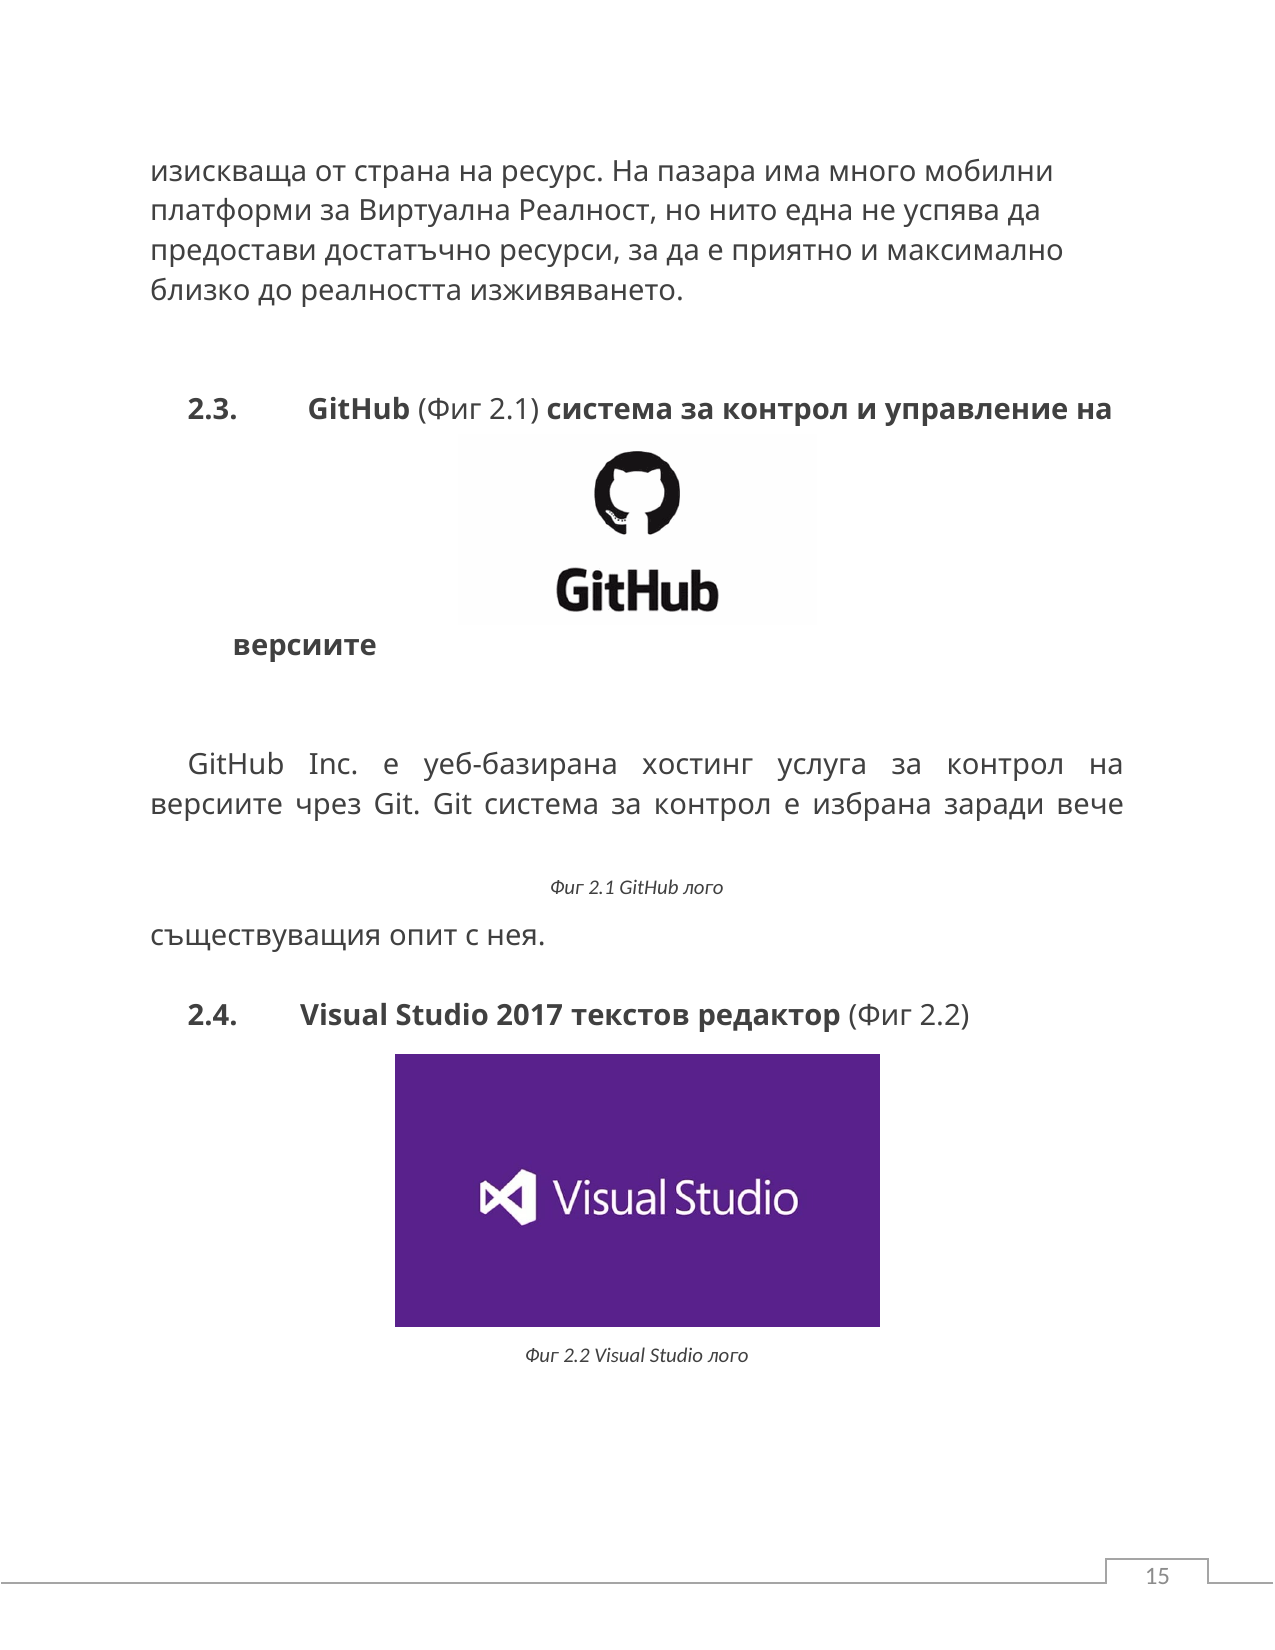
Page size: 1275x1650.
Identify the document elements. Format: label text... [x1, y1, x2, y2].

text GitHub Inc. е уеб-базирана хостинг услуга за контрол на версиите чрез Git. Git система за контрол е избрана заради вече съществуващия опит с нея. [150, 744, 1125, 954]
list Visual Studio 2017 текстов редактор (Фиг 2.2) [187, 994, 1125, 1034]
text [150, 150, 1125, 309]
picture [457, 434, 818, 625]
picture [395, 1054, 880, 1327]
